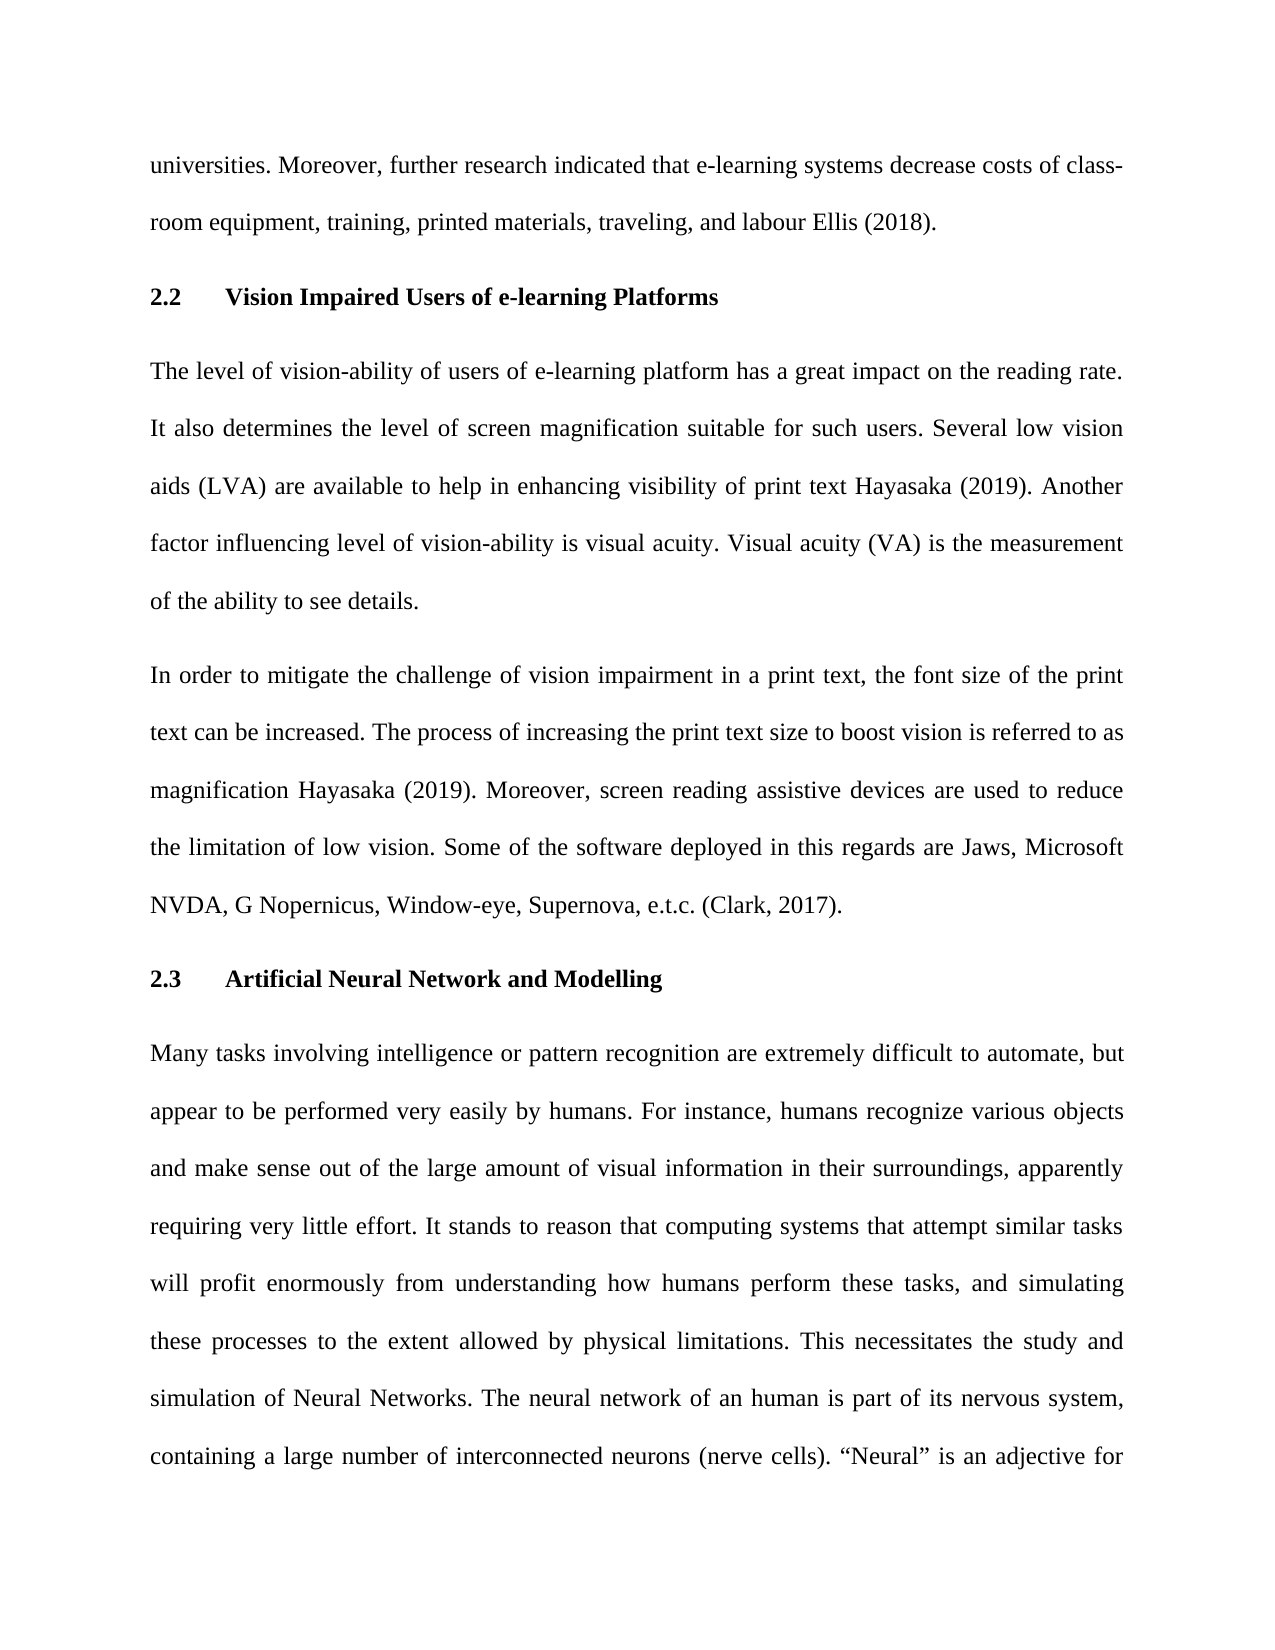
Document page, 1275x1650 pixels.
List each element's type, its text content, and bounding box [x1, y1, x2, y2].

subtitle Vision Impaired Users of e-learning Platforms [150, 282, 1125, 310]
text The level of vision-ability of users of e-learning platform has a great impact on the reading rate. It also determines the level of screen magnification suitable for such users. Several low vision aids (LVA) are available to help in enhancing visibility of print text Hayasaka (2019). Another factor influencing level of vision-ability is visual acuity. Visual acuity (VA) is the measurement of the ability to see details. [150, 356, 1125, 614]
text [150, 150, 1125, 236]
text In order to mitigate the challenge of vision impairment in a print text, the font size of the print text can be increased. The process of increasing the print text size to boost vision is referred to as magnification Hayasaka (2019). Moreover, screen reading assistive devices are used to reduce the limitation of low vision. Some of the software deployed in this regards are Jaws, Microsoft NVDA, G Nopernicus, Window-eye, Supernova, e.t.c. (Clark, 2017). [150, 660, 1125, 919]
subtitle Artificial Neural Network and Modelling [150, 964, 1125, 993]
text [150, 1038, 1125, 1469]
